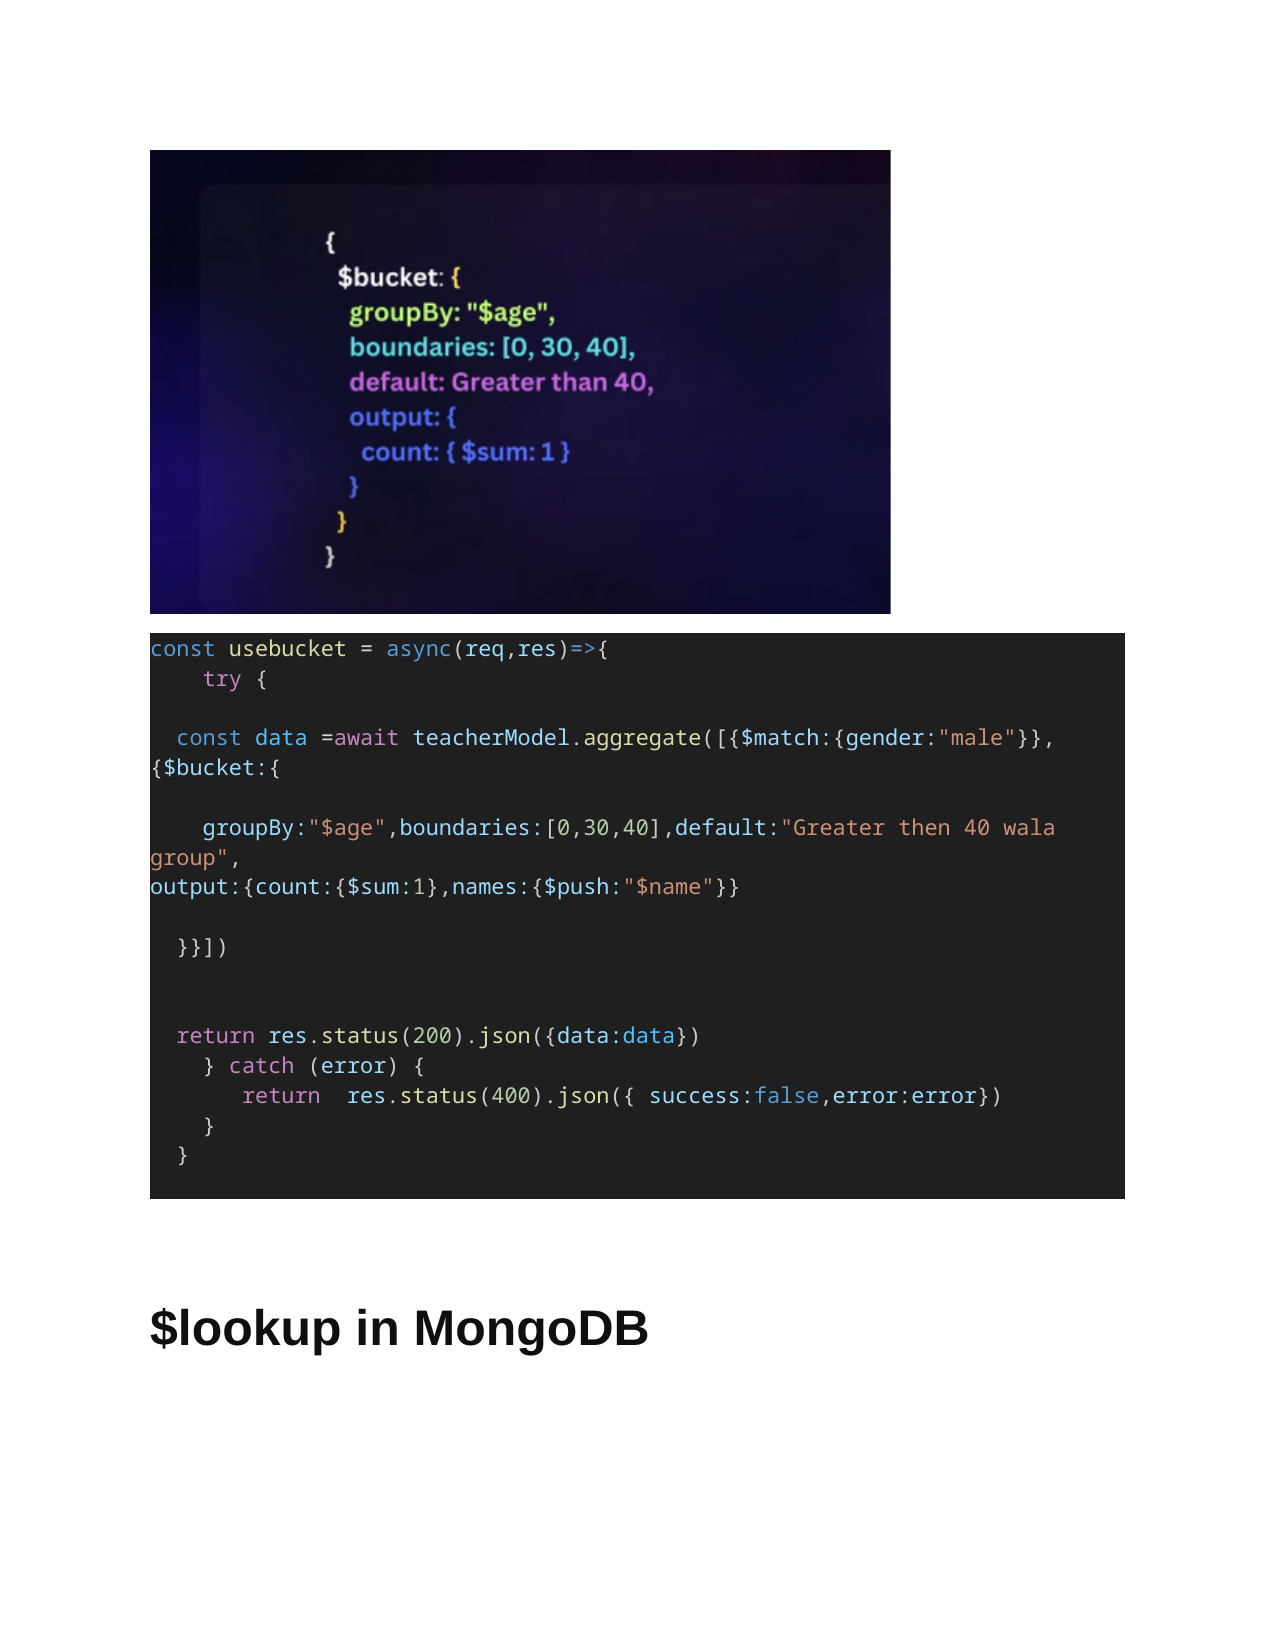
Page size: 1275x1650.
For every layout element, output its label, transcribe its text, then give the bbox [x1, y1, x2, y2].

subtitle $lookup in MongoDB [150, 1298, 1125, 1356]
text return res.status(400).json({ success:false,error:error}) [150, 1080, 1125, 1109]
text const usebucket = async(req,res)=>{ [150, 633, 1125, 663]
text } [150, 1139, 1125, 1169]
text groupBy:"$age",boundaries:[0,30,40],default:"Greater then 40 wala group", [150, 812, 1125, 871]
text } catch (error) { [150, 1050, 1125, 1080]
text const data =await teacherModel.aggregate([{$match:{gender:"male"}},{$bucket:{ [150, 722, 1125, 782]
text output:{count:{$sum:1},names:{$push:"$name"}} [150, 871, 1125, 901]
text return res.status(200).json({data:data}) [150, 1020, 1125, 1050]
text }}]) [150, 931, 1125, 961]
text } [150, 1109, 1125, 1139]
text try { [150, 663, 1125, 692]
picture [150, 150, 891, 614]
